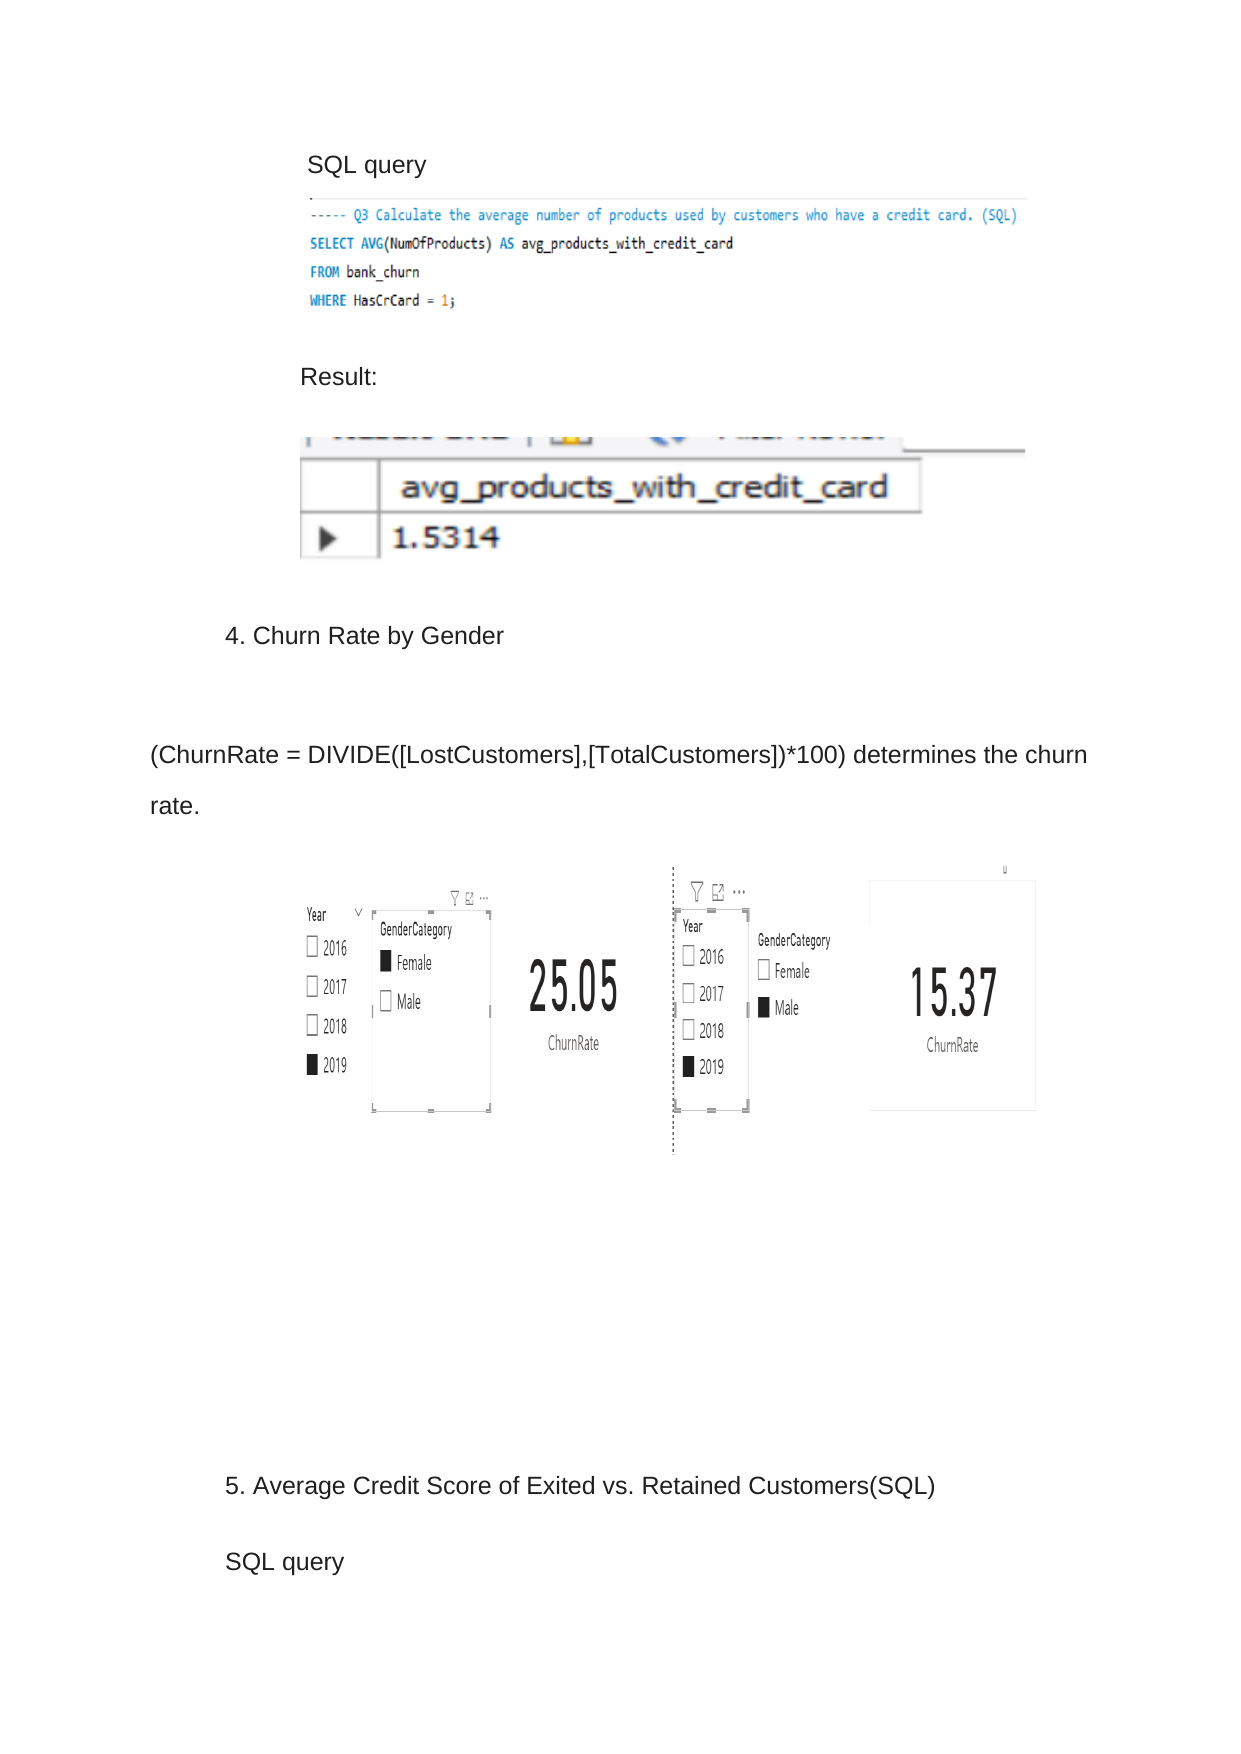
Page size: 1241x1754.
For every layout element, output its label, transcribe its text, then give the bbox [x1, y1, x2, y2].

text 4. Churn Rate by Gender [225, 621, 1090, 696]
text Result: [300, 362, 1090, 391]
picture [300, 868, 636, 1155]
text (ChurnRate = DIVIDE([LostCustomers],[TotalCustomers])*100) determines the churn rate. [150, 740, 1090, 819]
picture [300, 198, 1028, 318]
picture [670, 866, 1064, 1155]
picture [300, 437, 1025, 577]
text 5. Average Credit Score of Exited vs. Retained Customers(SQL) [225, 1471, 1090, 1500]
text SQL query [225, 1547, 1090, 1575]
